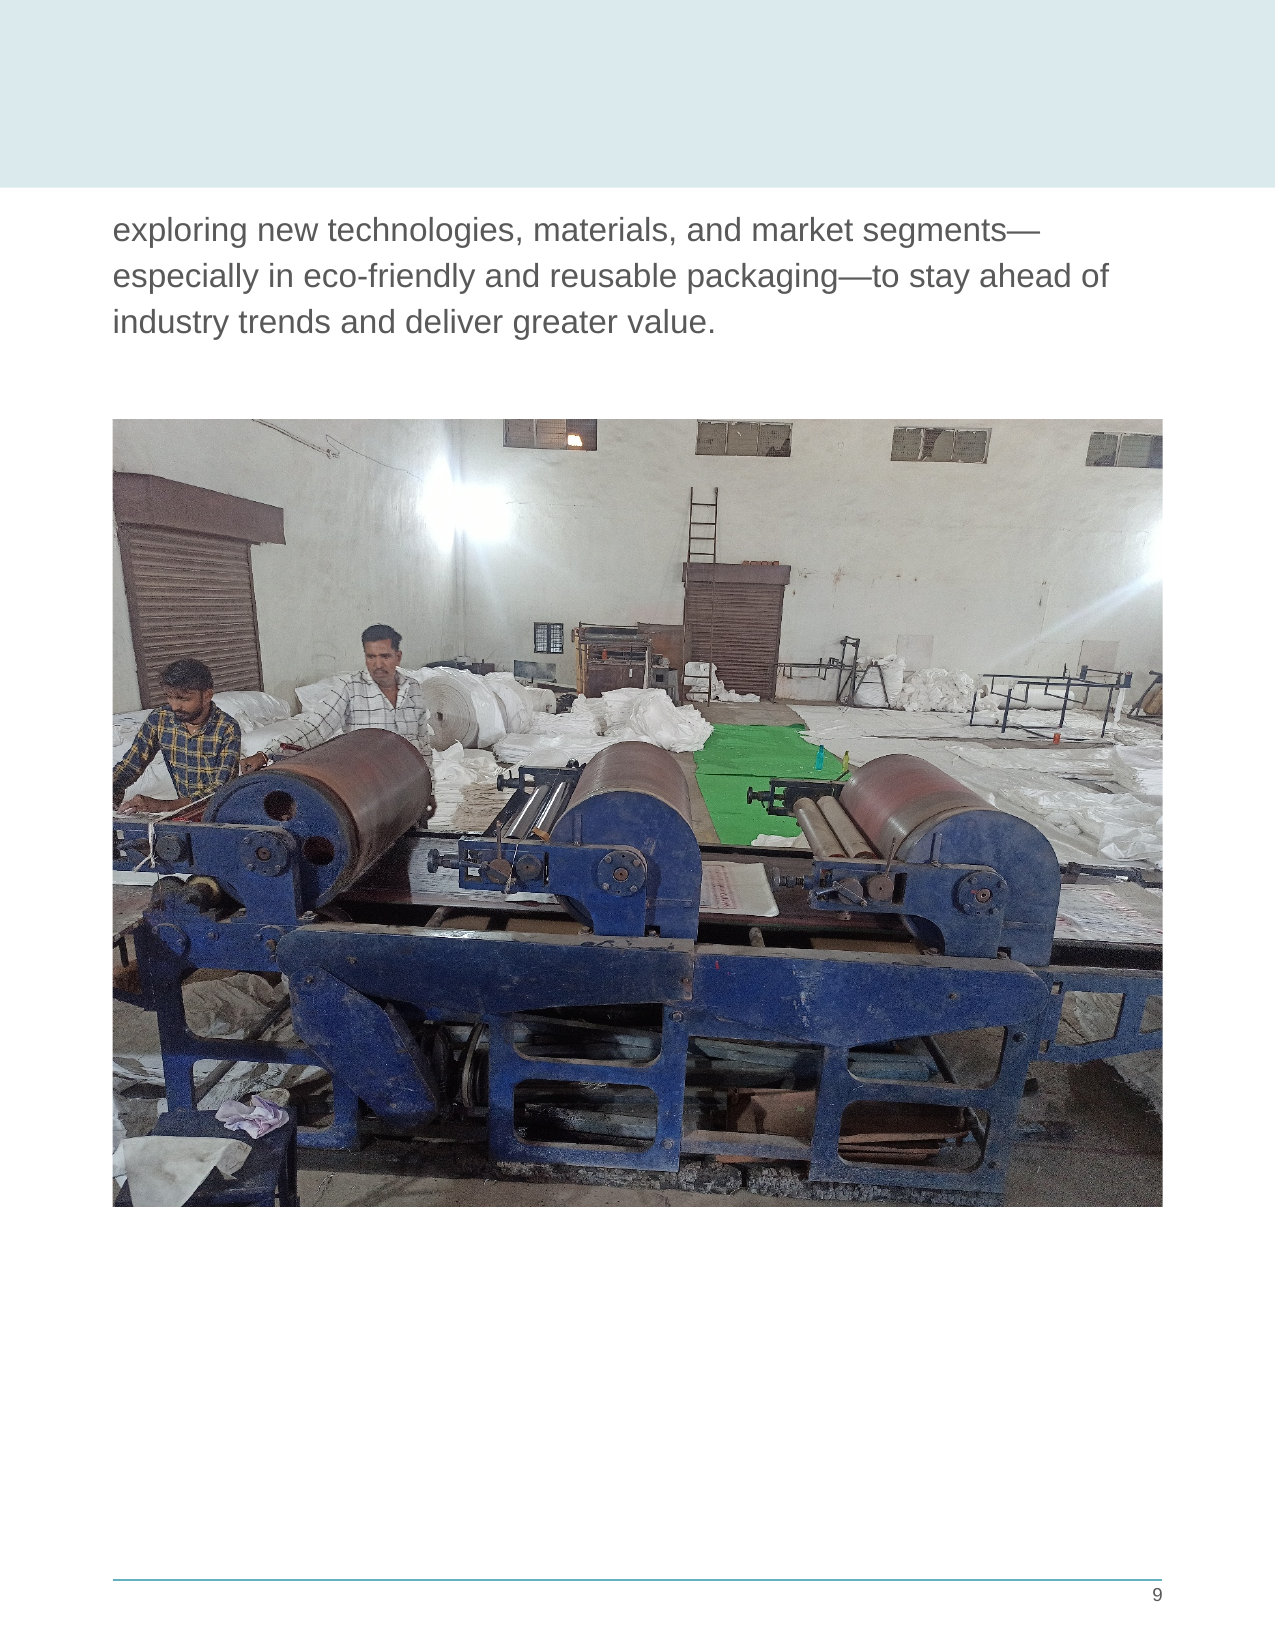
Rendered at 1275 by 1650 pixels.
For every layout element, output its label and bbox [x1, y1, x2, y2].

picture [112, 419, 1163, 1207]
text [112, 210, 1162, 341]
